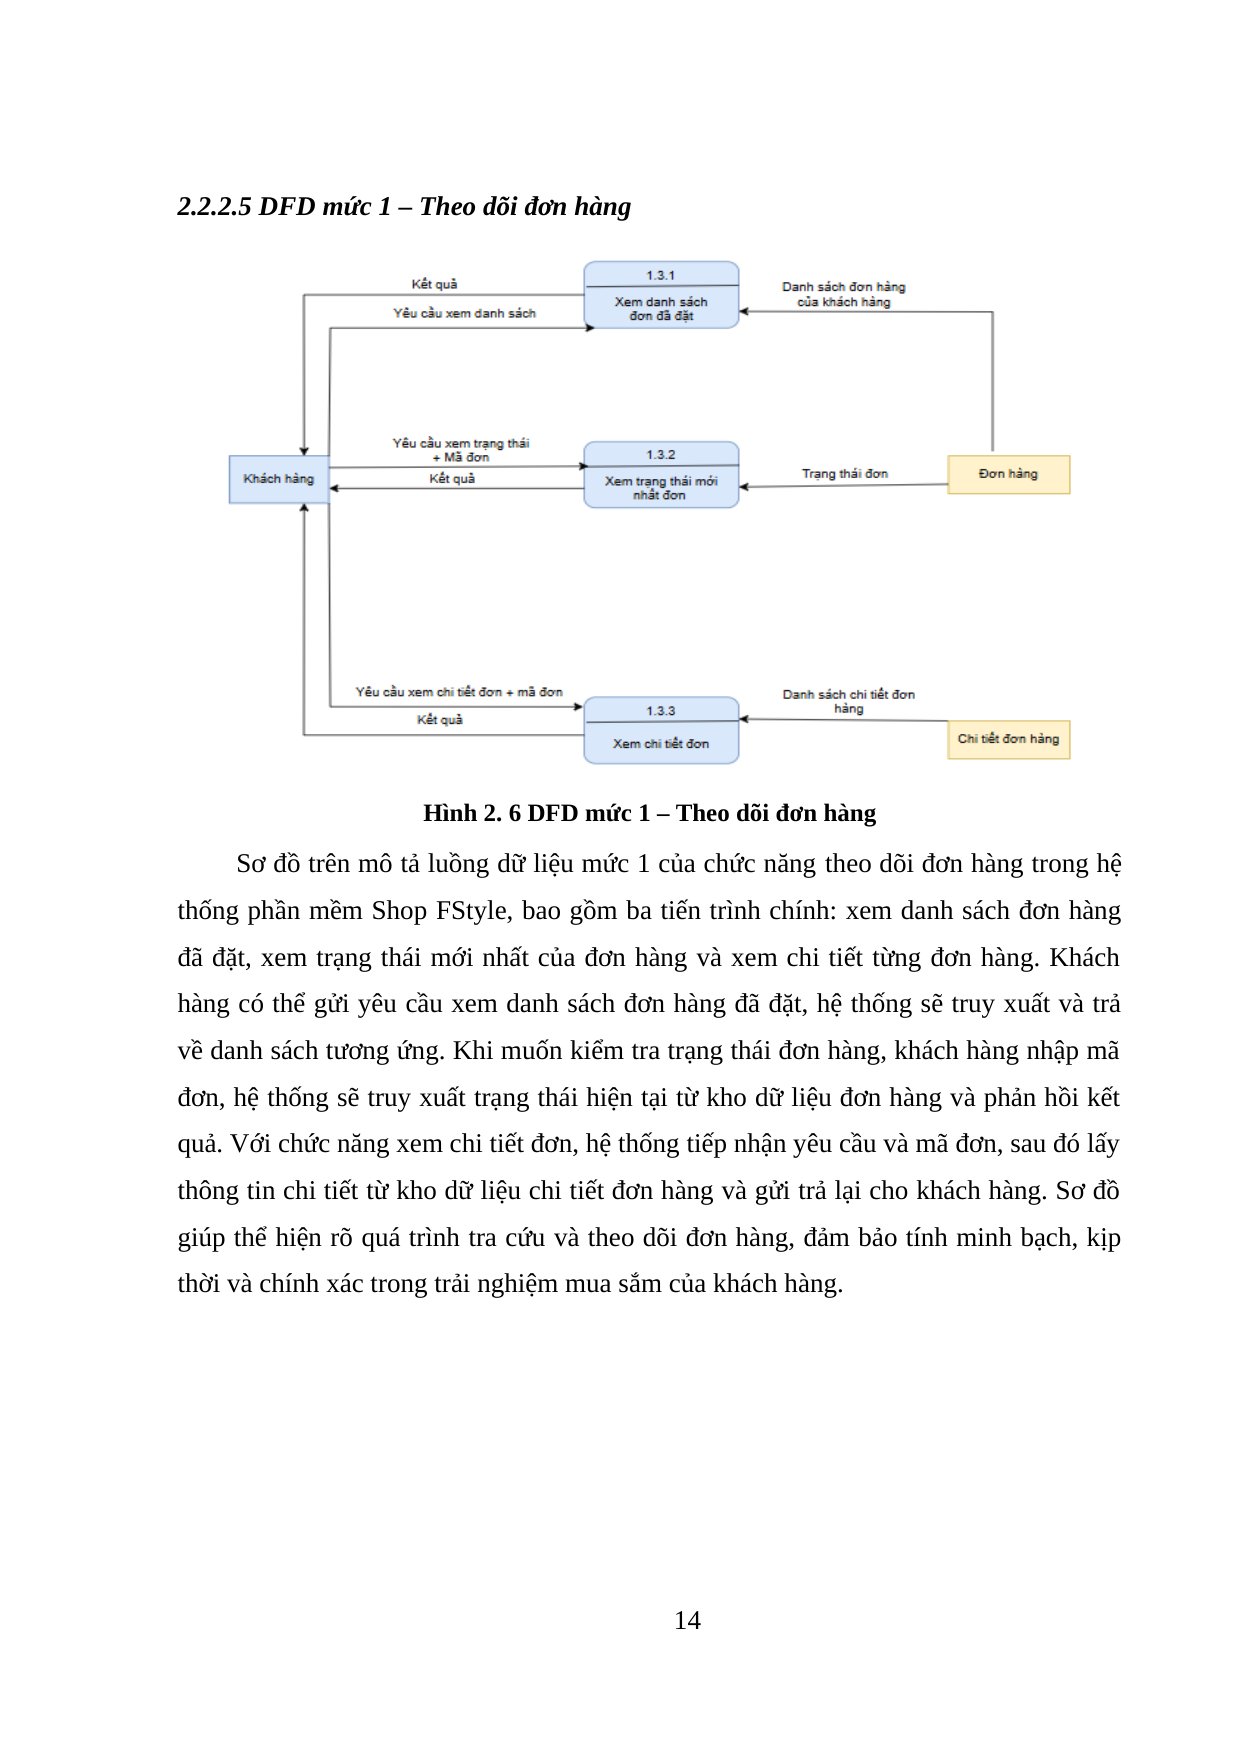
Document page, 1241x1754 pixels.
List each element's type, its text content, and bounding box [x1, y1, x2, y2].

text Sơ đồ trên mô tả luồng dữ liệu mức 1 của chức năng theo dõi đơn hàng trong hệ thống phần mềm Shop FStyle, bao gồm ba tiến trình chính: xem danh sách đơn hàng đã đặt, xem trạng thái mới nhất của đơn hàng và xem chi tiết từng đơn hàng. Khách hàng có thể gửi yêu cầu xem danh sách đơn hàng đã đặt, hệ thống sẽ truy xuất và trả về danh sách tương ứng. Khi muốn kiểm tra trạng thái đơn hàng, khách hàng nhập mã đơn, hệ thống sẽ truy xuất trạng thái hiện tại từ kho dữ liệu đơn hàng và phản hồi kết quả. Với chức năng xem chi tiết đơn, hệ thống tiếp nhận yêu cầu và mã đơn, sau đó lấy thông tin chi tiết từ kho dữ liệu chi tiết đơn hàng và gửi trả lại cho khách hàng. Sơ đồ giúp thể hiện rõ quá trình tra cứu và theo dõi đơn hàng, đảm bảo tính minh bạch, kịp thời và chính xác trong trải nghiệm mua sắm của khách hàng. [177, 847, 1122, 1298]
picture [225, 248, 1077, 770]
list 2.2.2.5 DFD mức 1 – Theo dõi đơn hàng [177, 190, 1122, 221]
